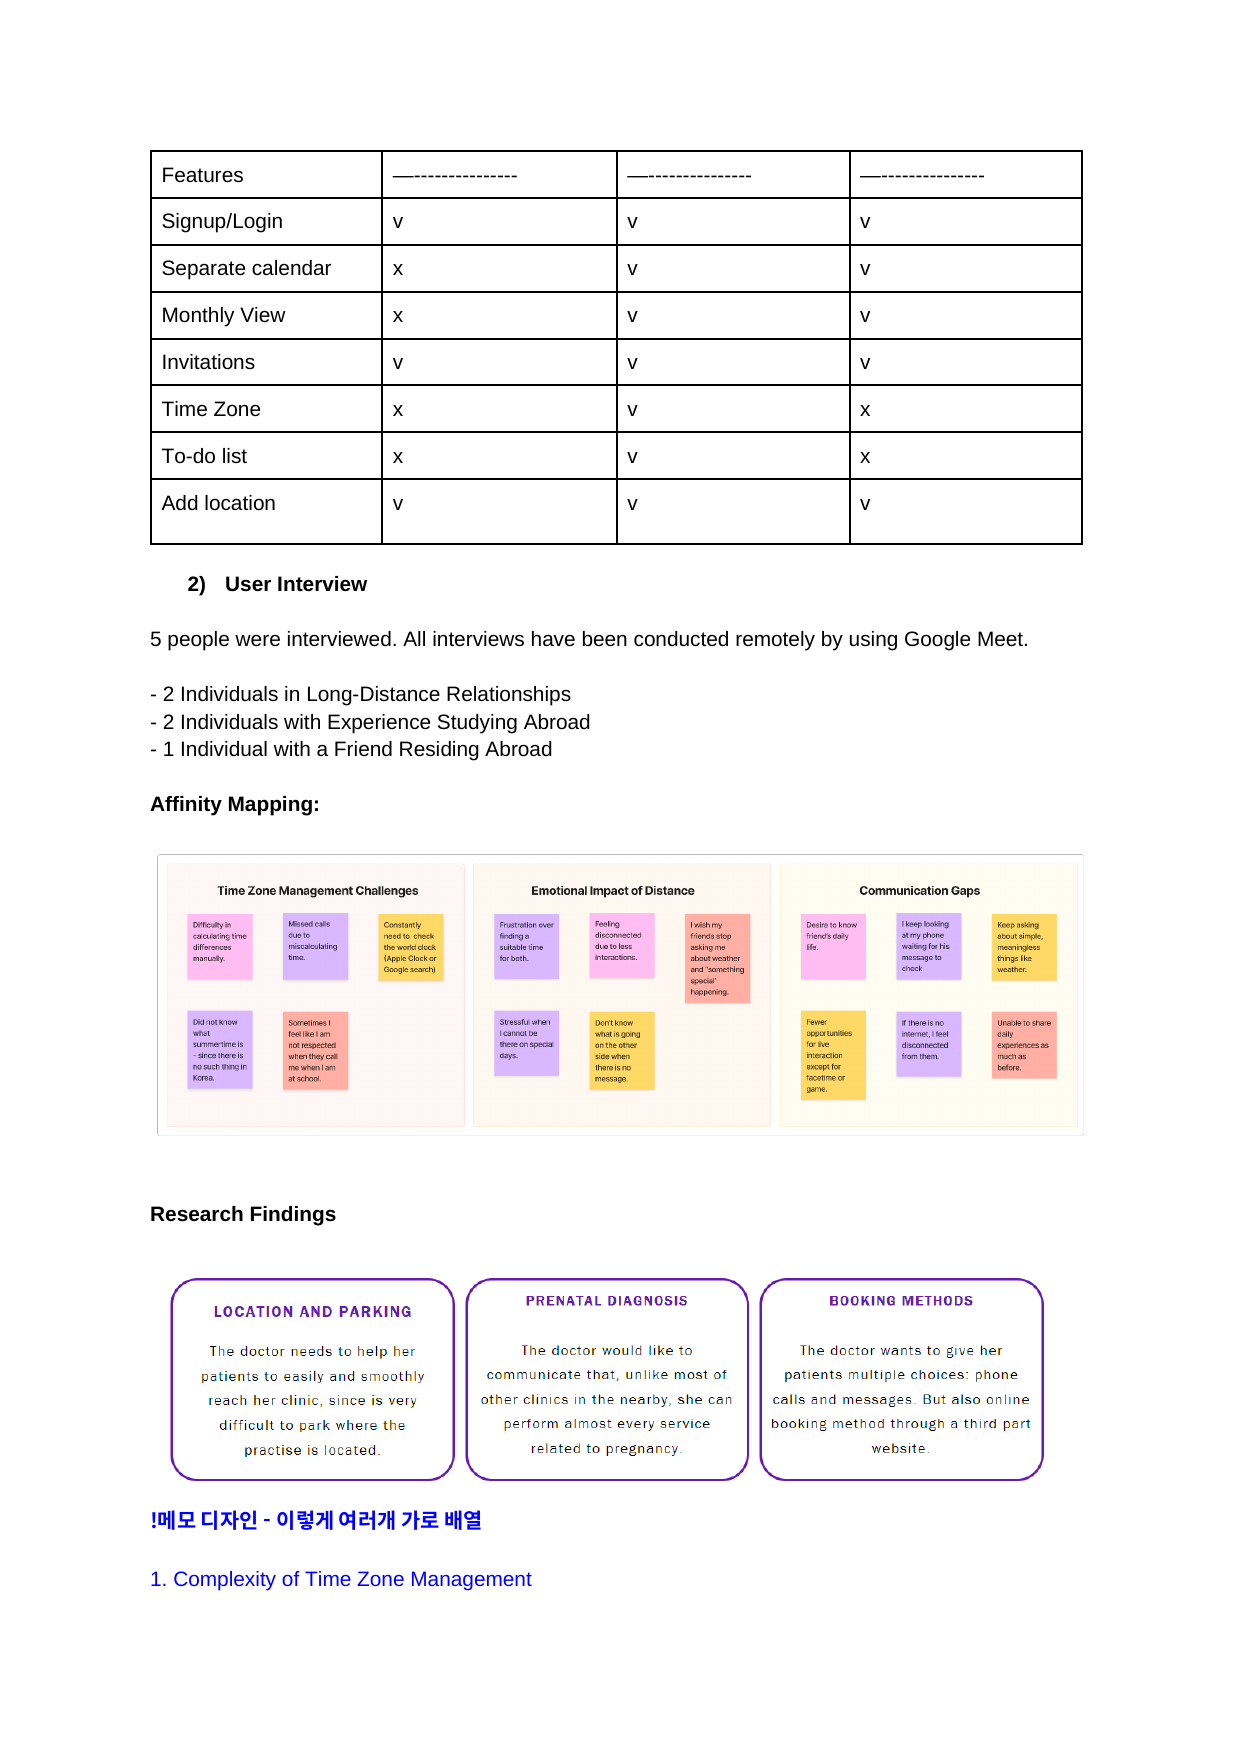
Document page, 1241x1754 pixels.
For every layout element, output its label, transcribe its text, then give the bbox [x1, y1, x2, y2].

table_cell —--------------- [383, 152, 616, 197]
table_cell —--------------- [618, 152, 849, 197]
table_cell v [851, 340, 1081, 384]
table_cell v [851, 480, 1081, 543]
table_cell Invitations [152, 340, 381, 384]
list User Interview [187, 572, 1090, 596]
table_cell x [383, 246, 616, 291]
table_cell v [851, 293, 1081, 337]
table_cell v [618, 480, 849, 543]
text - 2 Individuals in Long-Distance Relationships [150, 682, 1090, 706]
table_cell Separate calendar [152, 246, 381, 291]
table_cell v [383, 340, 616, 384]
table_cell x [851, 433, 1081, 478]
table_cell x [383, 433, 616, 478]
table_cell v [618, 340, 849, 384]
text Affinity Mapping: [150, 792, 1090, 816]
subtitle Research Findings [150, 1202, 1090, 1226]
table_cell Monthly View [152, 293, 381, 337]
table_cell v [618, 246, 849, 291]
table_cell v [618, 199, 849, 244]
table_cell v [383, 199, 616, 244]
table_cell v [618, 293, 849, 337]
picture [150, 1253, 1091, 1501]
table_cell v [618, 433, 849, 478]
table_cell v [851, 199, 1081, 244]
table_cell Add location [152, 480, 381, 543]
text - 1 Individual with a Friend Residing Abroad [150, 737, 1090, 761]
table_cell x [383, 386, 616, 431]
table_cell Time Zone [152, 386, 381, 431]
table_cell Signup/Login [152, 199, 381, 244]
table_cell v [851, 246, 1081, 291]
table_cell x [383, 293, 616, 337]
table_cell Features [152, 152, 381, 197]
text 1. Complexity of Time Zone Management [150, 1567, 1090, 1591]
picture [150, 847, 1091, 1143]
table_cell —--------------- [851, 152, 1081, 197]
table_cell v [618, 386, 849, 431]
text - 2 Individuals with Experience Studying Abroad [150, 710, 1090, 734]
table_cell x [851, 386, 1081, 431]
text 5 people were interviewed. All interviews have been conducted remotely by using Google Meet. [150, 627, 1090, 651]
table_cell v [383, 480, 616, 543]
table_cell To-do list [152, 433, 381, 478]
